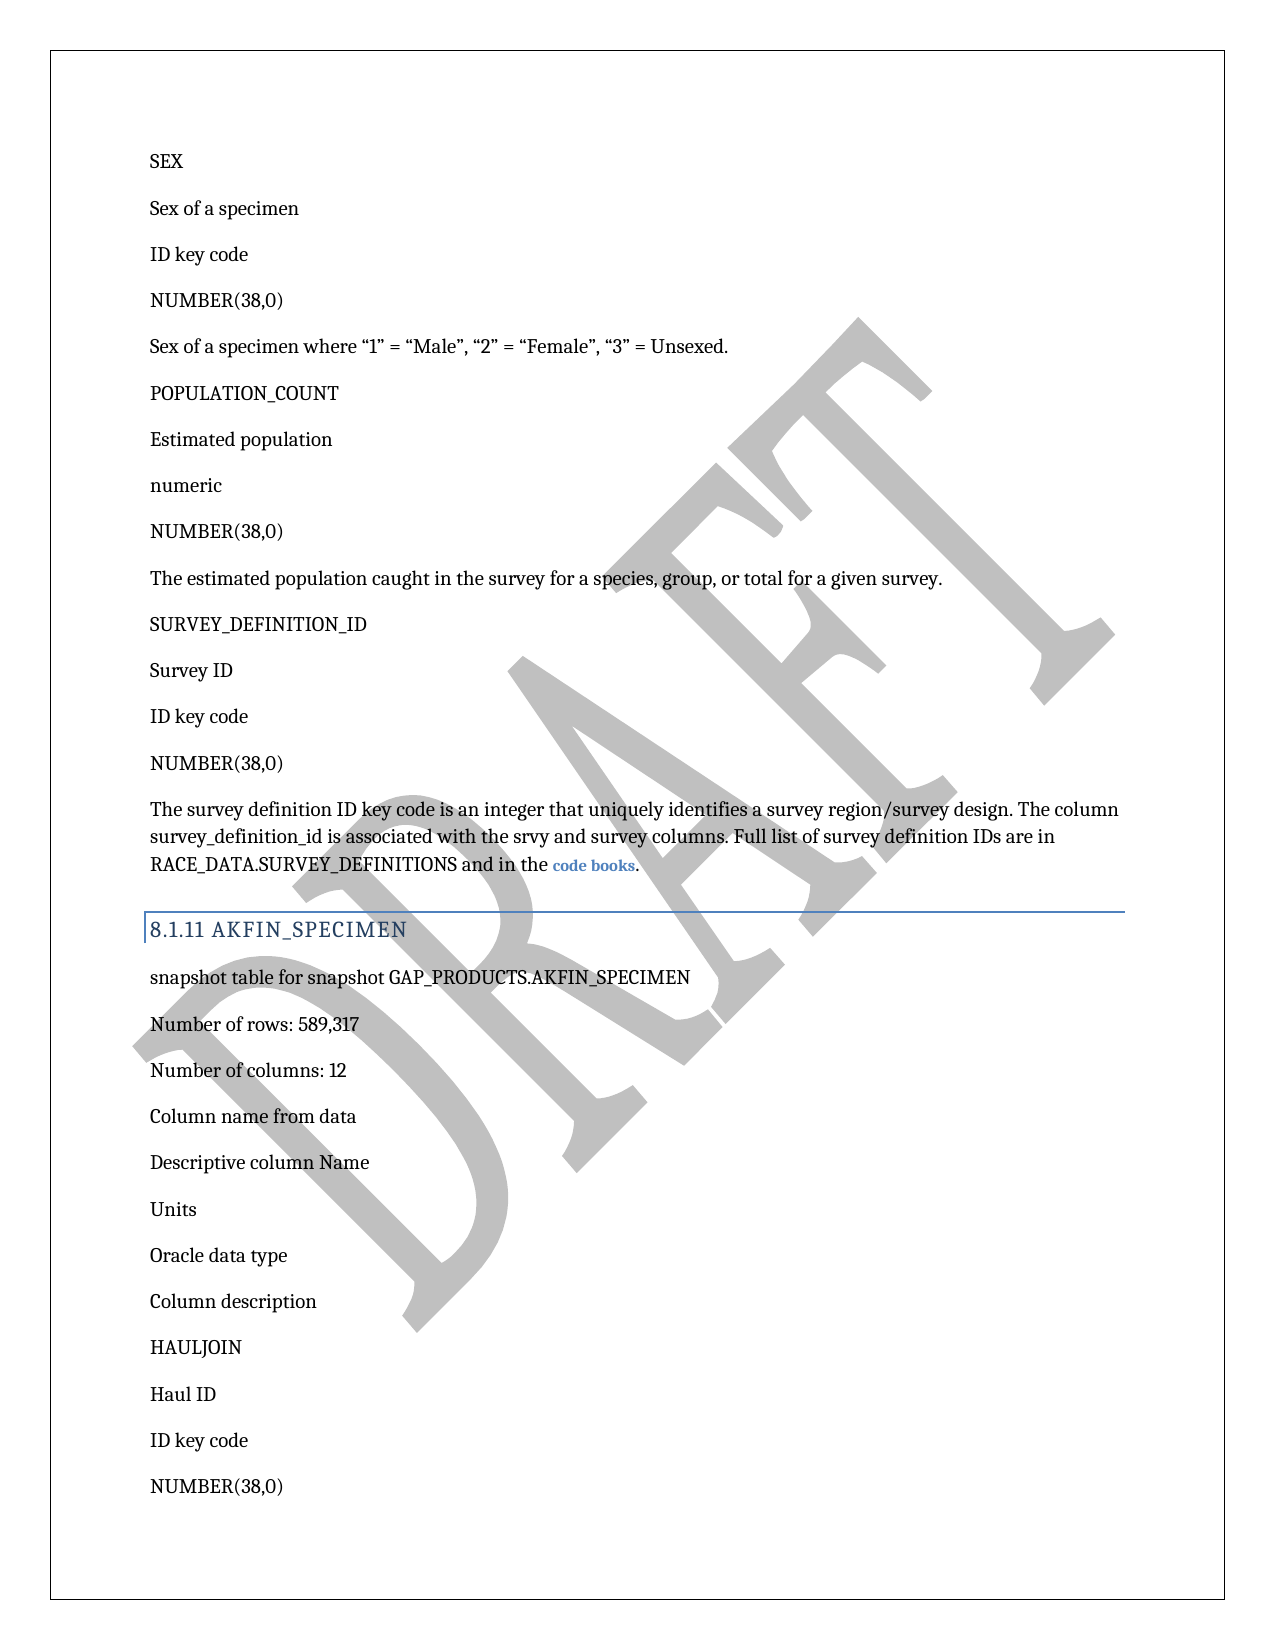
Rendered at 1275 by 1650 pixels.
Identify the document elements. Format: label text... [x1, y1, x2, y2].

text NUMBER(38,0) [150, 520, 1125, 544]
text ID key code [150, 242, 1125, 266]
text POPULATION_COUNT [150, 381, 1125, 405]
text Units [150, 1197, 1125, 1221]
text Haul ID [150, 1382, 1125, 1406]
text SEX [150, 150, 1125, 174]
text SURVEY_DEFINITION_ID [150, 612, 1125, 636]
text Column name from data [150, 1105, 1125, 1129]
text Oracle data type [150, 1243, 1125, 1267]
text HAULJOIN [150, 1336, 1125, 1360]
text The estimated population caught in the survey for a species, group, or total for a given survey. [150, 566, 1125, 590]
text snapshot table for snapshot GAP_PRODUCTS.AKFIN_SPECIMEN [150, 966, 1125, 990]
text Sex of a specimen where “1” = “Male”, “2” = “Female”, “3” = Unsexed. [150, 335, 1125, 359]
text NUMBER(38,0) [150, 1475, 1125, 1499]
text Survey ID [150, 659, 1125, 683]
text Number of rows: 589,317 [150, 1012, 1125, 1036]
text ID key code [150, 705, 1125, 729]
text Column description [150, 1290, 1125, 1314]
text Descriptive column Name [150, 1151, 1125, 1175]
text The survey definition ID key code is an integer that uniquely identifies a survey region/survey design. The column survey_definition_id is associated with the srvy and survey columns. Full list of survey definition IDs are in RACE_DATA.SURVEY_DEFINITIONS and in the code books. [150, 797, 1125, 876]
text Number of columns: 12 [150, 1058, 1125, 1082]
text numeric [150, 474, 1125, 498]
text NUMBER(38,0) [150, 751, 1125, 775]
subtitle 8.1.11 AKFIN_SPECIMEN [146, 913, 1125, 943]
text NUMBER(38,0) [150, 289, 1125, 313]
text Sex of a specimen [150, 196, 1125, 220]
text Estimated population [150, 427, 1125, 451]
text ID key code [150, 1428, 1125, 1452]
